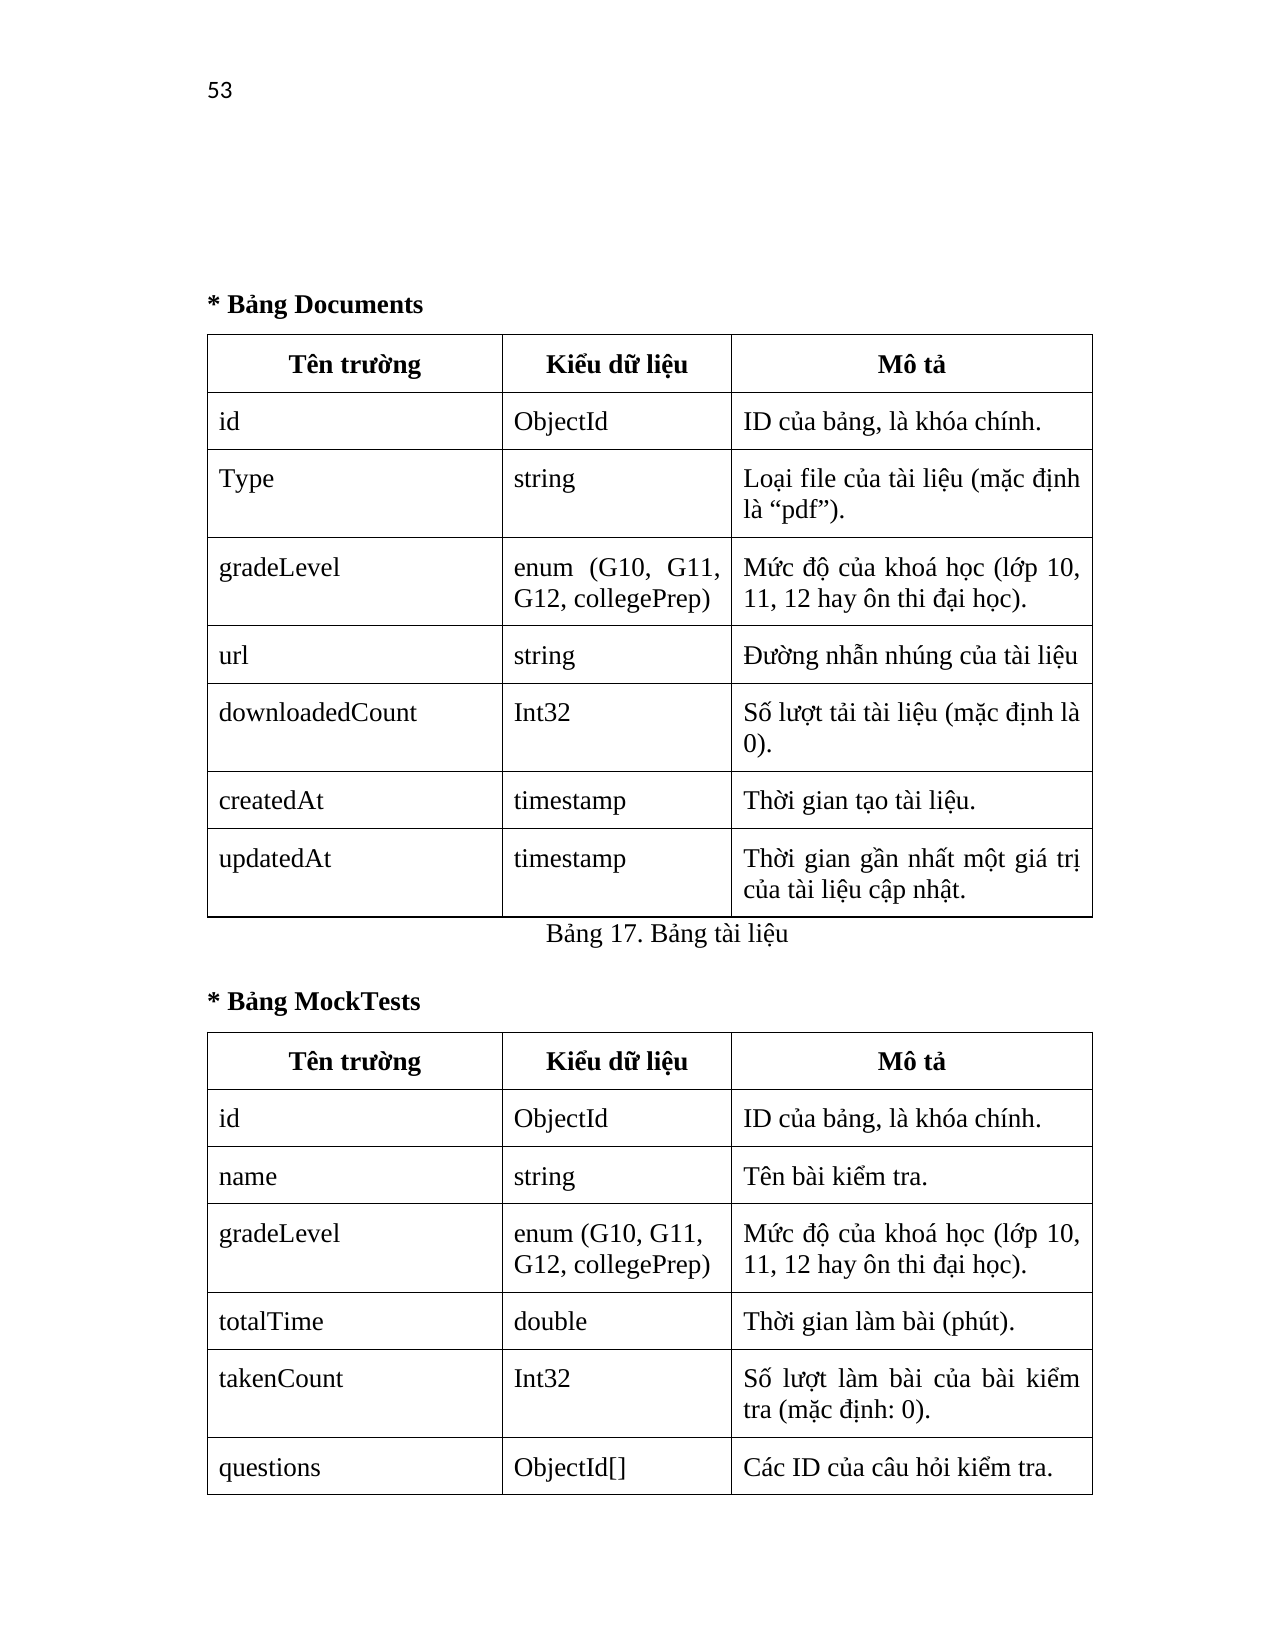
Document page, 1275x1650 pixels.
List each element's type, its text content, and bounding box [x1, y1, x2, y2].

table_cell id [208, 393, 502, 449]
table_header Tên trường [208, 1033, 502, 1089]
table_header Kiểu dữ liệu [503, 335, 731, 392]
table_cell ID của bảng, là khóa chính. [732, 1090, 1092, 1146]
table_cell takenCount [208, 1350, 502, 1437]
table_cell name [208, 1147, 502, 1203]
table_header Kiểu dữ liệu [503, 1033, 731, 1089]
table_header Mô tả [732, 1033, 1092, 1089]
table_cell createdAt [208, 772, 502, 828]
table_cell enum (G10, G11, G12, collegePrep) [503, 538, 731, 625]
table_cell Thời gian làm bài (phút). [732, 1293, 1092, 1349]
table_cell Int32 [503, 684, 731, 771]
table_cell ID của bảng, là khóa chính. [732, 393, 1092, 449]
table_cell ObjectId [503, 393, 731, 449]
table_cell url [208, 626, 502, 683]
table_cell downloadedCount [208, 684, 502, 771]
table_cell updatedAt [208, 829, 502, 916]
table_cell double [503, 1293, 731, 1349]
table_cell Type [208, 450, 502, 537]
table_cell timestamp [503, 772, 731, 828]
table_cell id [208, 1090, 502, 1146]
table_cell enum (G10, G11, G12, collegePrep) [503, 1204, 731, 1292]
table_cell string [503, 626, 731, 683]
table_cell ObjectId[] [503, 1438, 731, 1494]
table_cell Tên bài kiểm tra. [732, 1147, 1092, 1203]
text * Bảng Documents [207, 288, 1127, 319]
table_cell totalTime [208, 1293, 502, 1349]
table_header Mô tả [732, 335, 1092, 392]
table_cell ObjectId [503, 1090, 731, 1146]
table_cell Thời gian tạo tài liệu. [732, 772, 1092, 828]
text * Bảng MockTests [207, 985, 1127, 1016]
table_cell Loại file của tài liệu (mặc định là “pdf”). [732, 450, 1092, 537]
table_cell gradeLevel [208, 538, 502, 625]
table_header Tên trường [208, 335, 502, 392]
table_cell string [503, 450, 731, 537]
table_cell Các ID của câu hỏi kiểm tra. [732, 1438, 1092, 1494]
text Bảng 17. Bảng tài liệu [207, 917, 1127, 949]
table_cell timestamp [503, 829, 731, 916]
table_cell Mức độ của khoá học (lớp 10, 11, 12 hay ôn thi đại học). [732, 538, 1092, 625]
table_cell Thời gian gần nhất một giá trị của tài liệu cập nhật. [732, 829, 1092, 916]
table_cell questions [208, 1438, 502, 1494]
table_cell Int32 [503, 1350, 731, 1437]
table_cell Đường nhẫn nhúng của tài liệu [732, 626, 1092, 683]
table_cell Số lượt làm bài của bài kiểm tra (mặc định: 0). [732, 1350, 1092, 1437]
table_cell string [503, 1147, 731, 1203]
table_cell gradeLevel [208, 1204, 502, 1292]
table_cell Số lượt tải tài liệu (mặc định là 0). [732, 684, 1092, 771]
table_cell Mức độ của khoá học (lớp 10, 11, 12 hay ôn thi đại học). [732, 1204, 1092, 1292]
